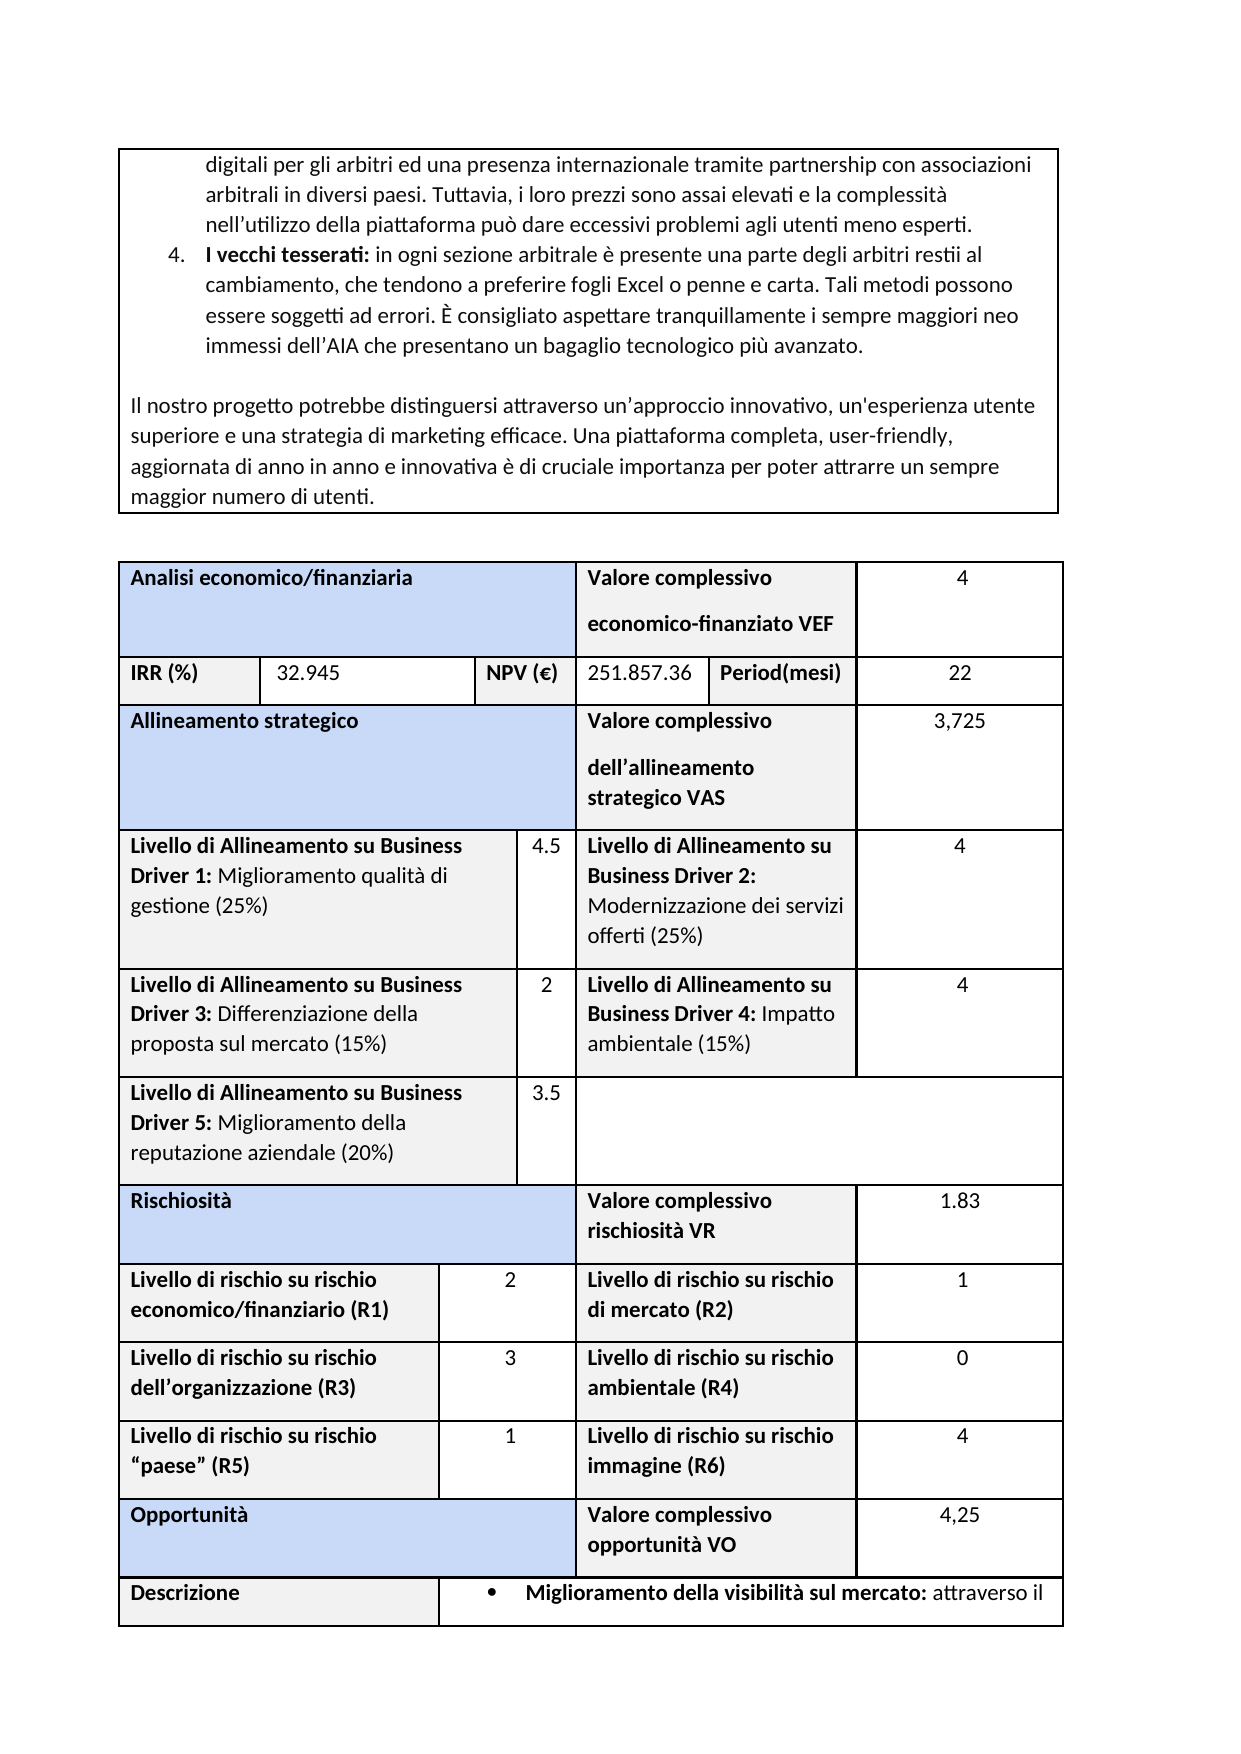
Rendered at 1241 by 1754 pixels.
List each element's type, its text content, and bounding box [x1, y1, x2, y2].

table_cell Valore complessivo dell’allineamento strategico VAS [577, 706, 855, 829]
table_cell 2 [518, 970, 575, 1076]
table_cell Allineamento strategico [120, 706, 575, 829]
table_cell 0 [858, 1343, 1062, 1419]
table_cell Livello di Allineamento su Business Driver 1: Miglioramento qualità di gestione (25%) [120, 831, 516, 968]
table_cell 4 [858, 1422, 1062, 1498]
table_cell [577, 1078, 1062, 1184]
table_cell Livello di Allineamento su Business Driver 5: Miglioramento della reputazione aziendale (20%) [120, 1078, 516, 1184]
table_header Analisi economico/finanziaria [120, 563, 575, 656]
table_cell Valore complessivo rischiosità VR [577, 1186, 855, 1263]
table_cell 4.5 [518, 831, 575, 968]
table_cell Livello di rischio su rischio di mercato (R2) [577, 1265, 855, 1341]
table_cell Livello di rischio su rischio dell’organizzazione (R3) [120, 1343, 438, 1419]
table_cell 3,725 [858, 706, 1062, 829]
table_cell 4 [858, 970, 1062, 1076]
table_cell Period(mesi) [710, 658, 855, 704]
table_cell 1.83 [858, 1186, 1062, 1263]
table_cell NPV (€) [476, 658, 575, 704]
table_cell 3 [440, 1343, 575, 1419]
table_cell 1 [440, 1422, 575, 1498]
table_cell Livello di rischio su rischio economico/finanziario (R1) [120, 1265, 438, 1341]
table_cell 4,25 [858, 1500, 1062, 1576]
table_cell Livello di rischio su rischio “paese” (R5) [120, 1422, 438, 1498]
table_header 4 [858, 563, 1062, 656]
table_cell 2 [440, 1265, 575, 1341]
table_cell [440, 1579, 1062, 1625]
table_cell Livello di Allineamento su Business Driver 3: Differenziazione della proposta sul mercato (15%) [120, 970, 516, 1076]
table_cell Descrizione [120, 1579, 438, 1625]
table_cell IRR (%) [120, 658, 259, 704]
table_cell 32.945 [261, 658, 474, 704]
table_cell Livello di rischio su rischio immagine (R6) [577, 1422, 855, 1498]
table_header Valore complessivo economico-finanziato VEF [577, 563, 855, 656]
table_cell 4 [858, 831, 1062, 968]
table_cell 1 [858, 1265, 1062, 1341]
table_cell Livello di Allineamento su Business Driver 2: Modernizzazione dei servizi offerti (25%) [577, 831, 855, 968]
table_cell Livello di Allineamento su Business Driver 4: Impatto ambientale (15%) [577, 970, 855, 1076]
table_cell 3.5 [518, 1078, 575, 1184]
table_cell Rischiosità [120, 1186, 575, 1263]
table_cell 22 [858, 658, 1062, 704]
table_cell 251.857.36 [577, 658, 708, 704]
table_cell Opportunità [120, 1500, 575, 1576]
table_cell Valore complessivo opportunità VO [577, 1500, 855, 1576]
table_cell Livello di rischio su rischio ambientale (R4) [577, 1343, 855, 1419]
